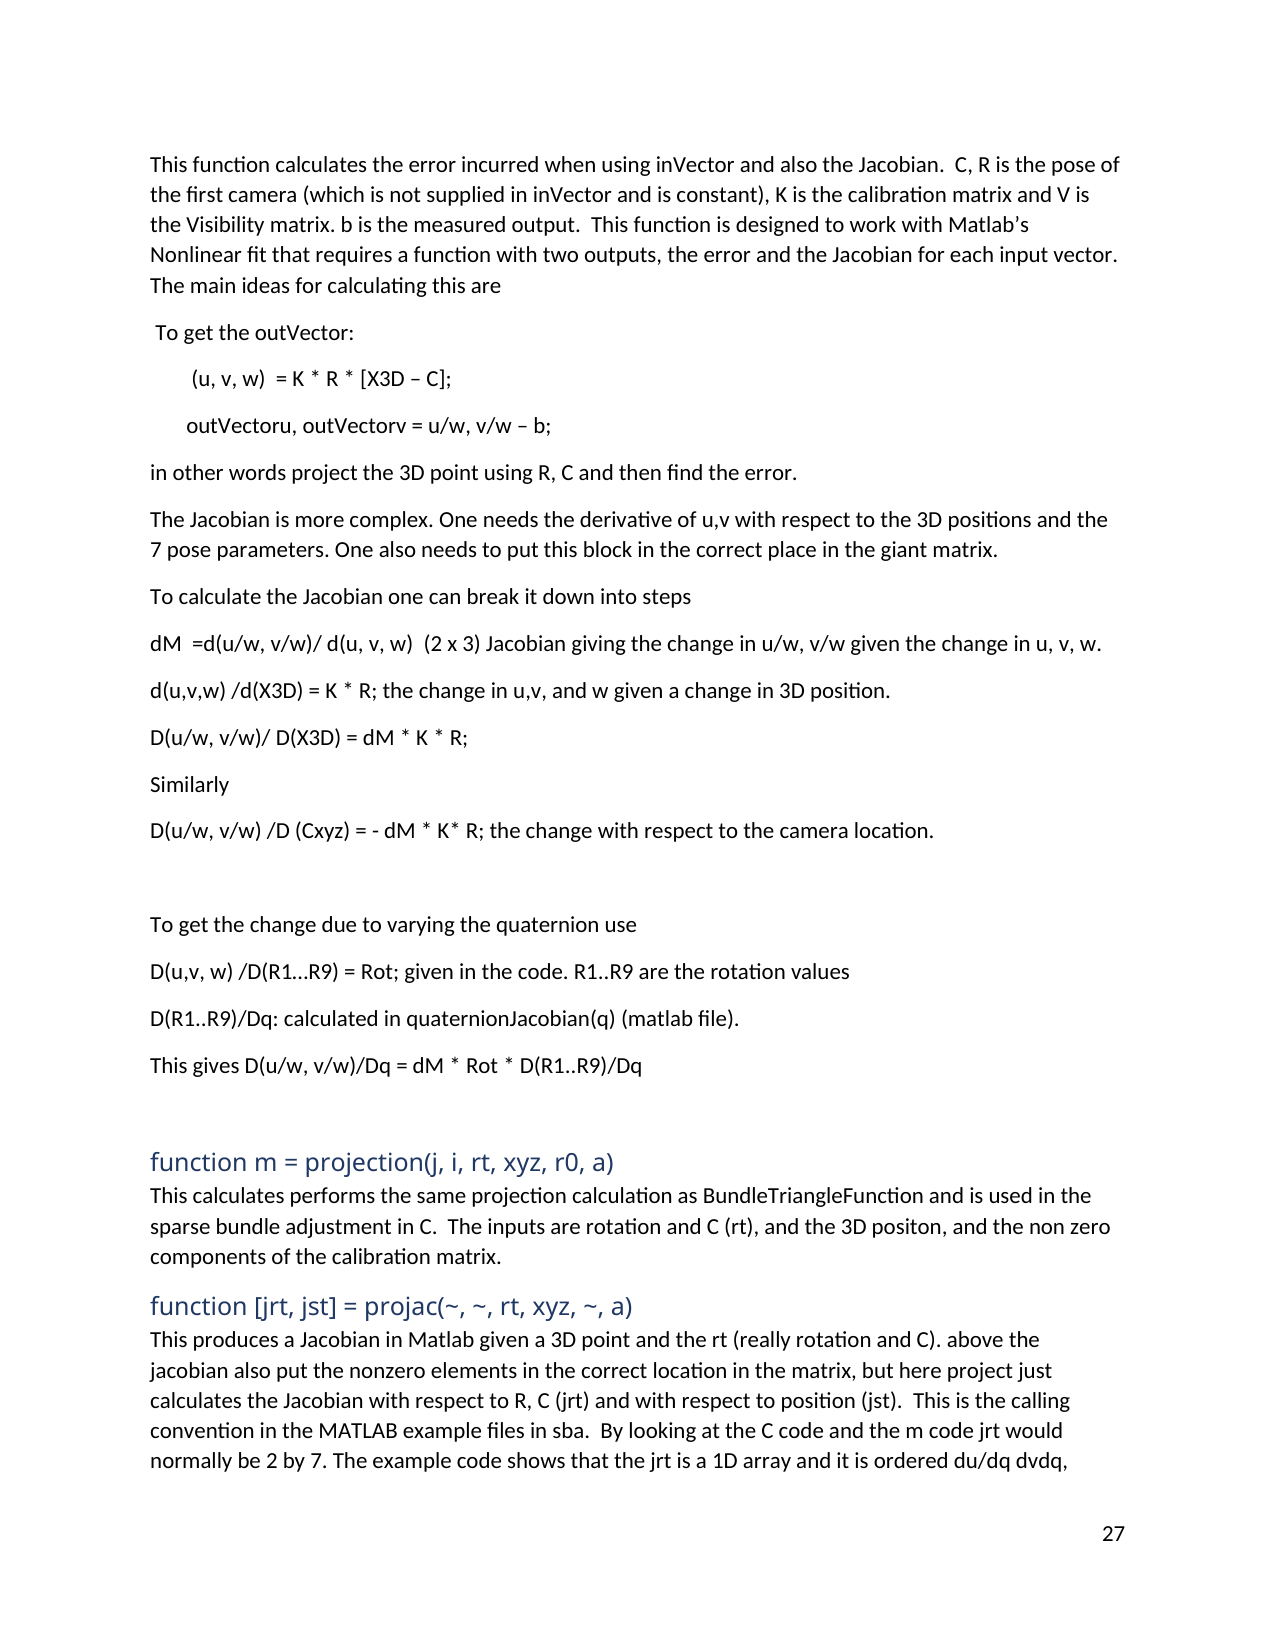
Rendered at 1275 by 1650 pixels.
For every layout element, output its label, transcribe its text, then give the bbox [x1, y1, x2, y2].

text d(u,v,w) /d(X3D) = K * R; the change in u,v, and w given a change in 3D position. [150, 676, 1125, 704]
text D(R1..R9)/Dq: calculated in quaternionJacobian(q) (matlab file). [150, 1004, 1125, 1032]
text To get the change due to varying the quaternion use [150, 910, 1125, 938]
text To calculate the Jacobian one can break it down into steps [150, 582, 1125, 610]
text This calculates performs the same projection calculation as BundleTriangleFunction and is used in the sparse bundle adjustment in C. The inputs are rotation and C (rt), and the 3D positon, and the non zero components of the calibration matrix. [150, 1182, 1125, 1270]
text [150, 1326, 1125, 1474]
subtitle function [jrt, jst] = projac(~, ~, rt, xyz, ~, a) [150, 1289, 1125, 1323]
text D(u/w, v/w) /D (Cxyz) = - dM * K* R; the change with respect to the camera location. [150, 817, 1125, 845]
text This function calculates the error incurred when using inVector and also the Jacobian. C, R is the pose of the first camera (which is not supplied in inVector and is constant), K is the calibration matrix and V is the Visibility matrix. b is the measured output. This function is designed to work with Matlab’s Nonlinear fit that requires a function with two outputs, the error and the Jacobian for each input vector. The main ideas for calculating this are [150, 150, 1125, 299]
text in other words project the 3D point using R, C and then find the error. [150, 458, 1125, 486]
text D(u,v, w) /D(R1…R9) = Rot; given in the code. R1..R9 are the rotation values [150, 957, 1125, 985]
subtitle function m = projection(j, i, rt, xyz, r0, a) [150, 1145, 1125, 1179]
text To get the outVector: [150, 318, 1125, 346]
text The Jacobian is more complex. One needs the derivative of u,v with respect to the 3D positions and the 7 pose parameters. One also needs to put this block in the correct place in the giant matrix. [150, 505, 1125, 563]
text outVectoru, outVectorv = u/w, v/w – b; [150, 411, 1125, 439]
text D(u/w, v/w)/ D(X3D) = dM * K * R; [150, 723, 1125, 751]
text This gives D(u/w, v/w)/Dq = dM * Rot * D(R1..R9)/Dq [150, 1051, 1125, 1079]
text dM =d(u/w, v/w)/ d(u, v, w) (2 x 3) Jacobian giving the change in u/w, v/w given the change in u, v, w. [150, 629, 1125, 657]
text (u, v, w) = K * R * [X3D – C]; [150, 364, 1125, 393]
text Similarly [150, 770, 1125, 798]
